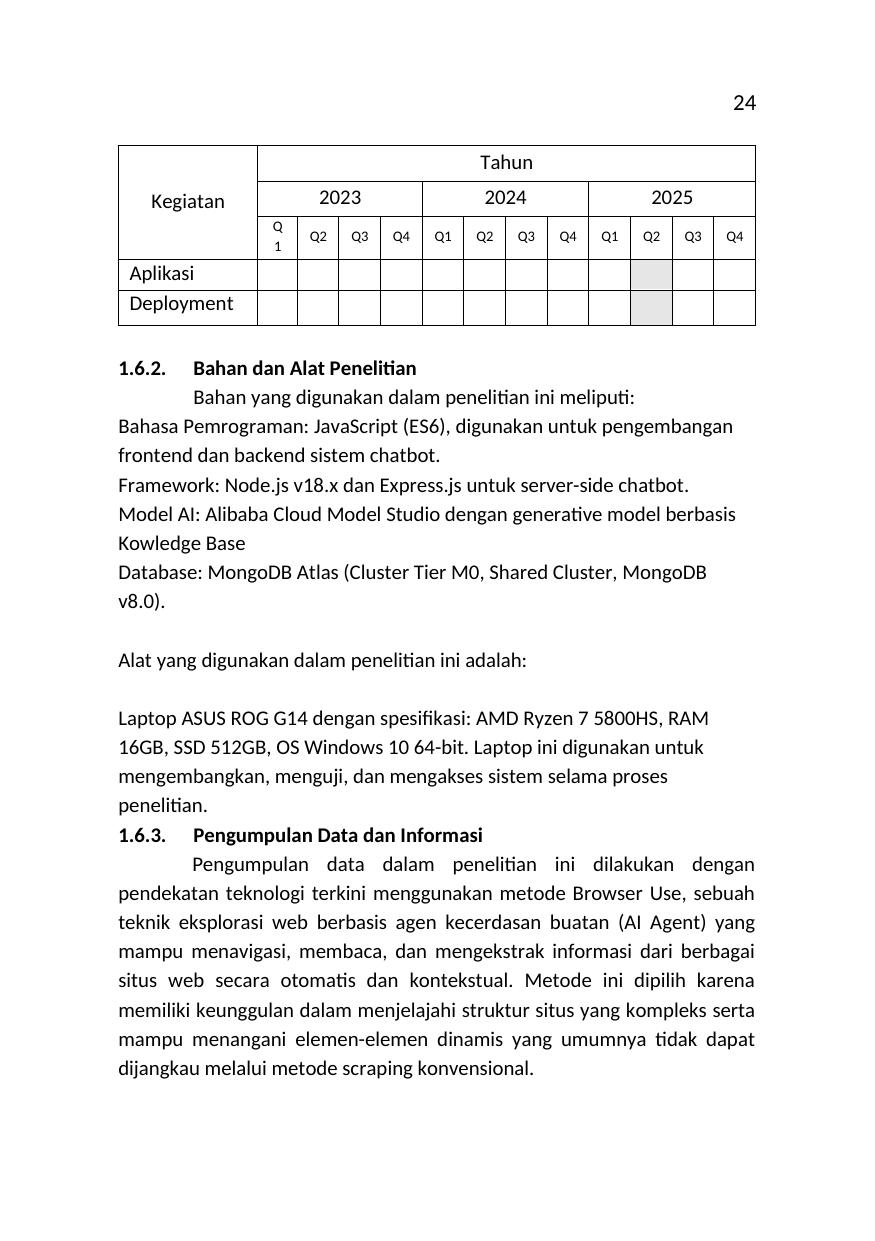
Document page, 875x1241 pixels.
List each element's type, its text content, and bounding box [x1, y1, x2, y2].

table_cell Q3 [673, 217, 713, 259]
table_cell Q2 [631, 217, 672, 259]
table_cell [506, 291, 547, 325]
table_cell [548, 260, 588, 289]
table_cell [258, 260, 297, 289]
table_cell Q4 [548, 217, 588, 259]
table_cell 2024 [423, 182, 588, 216]
table_cell [423, 260, 463, 289]
subtitle Bahan dan Alat Penelitian [118, 355, 756, 381]
table_cell [589, 260, 630, 289]
text Pengumpulan data dalam penelitian ini dilakukan dengan pendekatan teknologi terkini menggunakan metode Browser Use, sebuah teknik eksplorasi web berbasis agen kecerdasan buatan (AI Agent) yang mampu menavigasi, membaca, dan mengekstrak informasi dari berbagai situs web secara otomatis dan kontekstual. Metode ini dipilih karena memiliki keunggulan dalam menjelajahi struktur situs yang kompleks serta mampu menangani elemen-elemen dinamis yang umumnya tidak dapat dijangkau melalui metode scraping konvensional. [118, 851, 756, 1081]
table_cell 2023 [258, 182, 422, 216]
text Bahan yang digunakan dalam penelitian ini meliputi: [118, 384, 756, 410]
table_cell [381, 291, 422, 325]
text Laptop ASUS ROG G14 dengan spesifikasi: AMD Ryzen 7 5800HS, RAM 16GB, SSD 512GB, OS Windows 10 64-bit. Laptop ini digunakan untuk mengembangkan, menguji, dan mengakses sistem selama proses penelitian. [118, 705, 756, 818]
table_cell [381, 260, 422, 289]
table_cell [714, 291, 755, 325]
text Bahasa Pemrograman: JavaScript (ES6), digunakan untuk pengembangan frontend dan backend sistem chatbot. [118, 413, 756, 468]
table_cell [298, 291, 338, 325]
table_cell Q1 [589, 217, 630, 259]
table_cell [631, 260, 672, 289]
text Database: MongoDB Atlas (Cluster Tier M0, Shared Cluster, MongoDB v8.0). [118, 559, 756, 614]
table_cell [258, 291, 297, 325]
table_cell [298, 260, 338, 289]
table_cell Q2 [298, 217, 338, 259]
text Model AI: Alibaba Cloud Model Studio dengan generative model berbasis Kowledge Base [118, 501, 756, 556]
table_cell [339, 260, 380, 289]
table_cell 2025 [589, 182, 755, 216]
text Alat yang digunakan dalam penelitian ini adalah: [118, 647, 756, 672]
table_header Tahun [258, 146, 755, 181]
table_cell [548, 291, 588, 325]
table_cell Q4 [381, 217, 422, 259]
table_cell [464, 291, 505, 325]
text Framework: Node.js v18.x dan Express.js untuk server-side chatbot. [118, 472, 756, 497]
table_cell [339, 291, 380, 325]
table_cell [506, 260, 547, 289]
table_cell [673, 291, 713, 325]
table_cell [464, 260, 505, 289]
table_cell Q4 [714, 217, 755, 259]
table_cell Pengujian Aplikasi [119, 260, 257, 289]
table_cell [423, 291, 463, 325]
table_cell [589, 291, 630, 325]
table_cell [714, 260, 755, 289]
table_cell [631, 291, 672, 325]
table_cell Q1 [258, 217, 297, 259]
table_cell Deployment [119, 291, 257, 325]
table_cell Q1 [423, 217, 463, 259]
table_cell Q3 [506, 217, 547, 259]
table_cell Q2 [464, 217, 505, 259]
table_cell [673, 260, 713, 289]
table_cell Q3 [339, 217, 380, 259]
table_header Kegiatan [119, 146, 257, 259]
subtitle Pengumpulan Data dan Informasi [118, 822, 756, 847]
